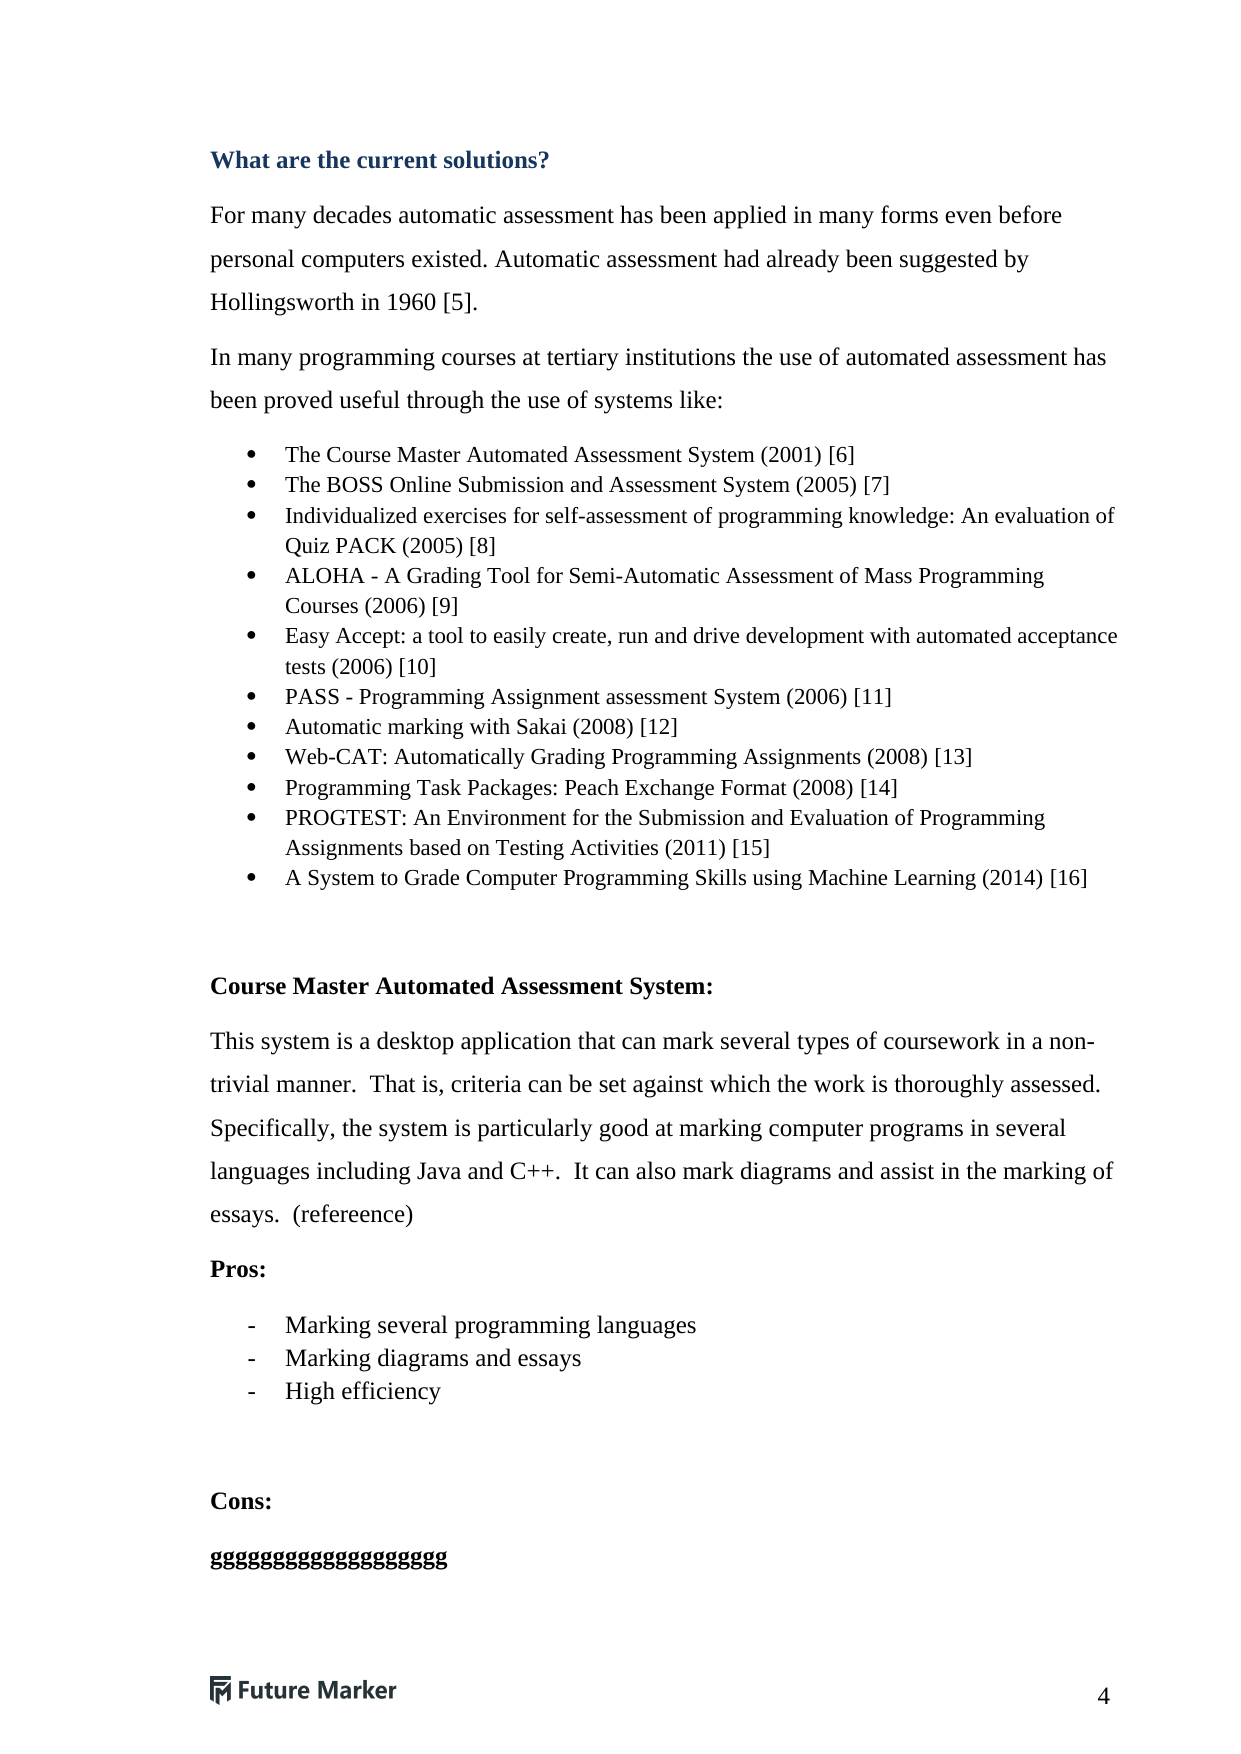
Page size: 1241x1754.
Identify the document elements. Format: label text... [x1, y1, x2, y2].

picture [210, 1676, 397, 1705]
text For many decades automatic assessment has been applied in many forms even before personal computers existed. Automatic assessment had already been suggested by Hollingsworth in 1960 . [210, 201, 1120, 316]
list A System to Grade Computer Programming Skills using Machine Learning (2014) [247, 864, 1120, 891]
list ALOHA - A Grading Tool for Semi-Automatic Assessment of Mass Programming Courses (2006) [247, 562, 1120, 619]
text Pros: [210, 1254, 1120, 1283]
list High efficiency [247, 1376, 1120, 1405]
text ggggggggggggggggggg [210, 1541, 1120, 1570]
subtitle What are the current solutions? [210, 145, 1120, 174]
text In many programming courses at tertiary institutions the use of automated assessment has been proved useful through the use of systems like: [210, 342, 1120, 414]
list Web-CAT: Automatically Grading Programming Assignments (2008) [247, 743, 1120, 770]
list The BOSS Online Submission and Assessment System (2005) [247, 471, 1120, 498]
list Automatic marking with Sakai (2008) [247, 713, 1120, 739]
list PASS - Programming Assignment assessment System (2006) [247, 683, 1120, 709]
text Course Master Automated Assessment System: [210, 971, 1120, 999]
list Marking several programming languages [247, 1310, 1120, 1339]
list Individualized exercises for self-assessment of programming knowledge: An evaluation of Quiz PACK (2005) [247, 502, 1120, 558]
list Easy Accept: a tool to easily create, run and drive development with automated acceptance tests (2006) [247, 622, 1120, 679]
text Cons: [210, 1486, 1120, 1514]
list The Course Master Automated Assessment System (2001) [247, 441, 1120, 468]
list Marking diagrams and essays [247, 1343, 1120, 1372]
list Programming Task Packages: Peach Exchange Format (2008) [247, 773, 1120, 800]
text This system is a desktop application that can mark several types of coursework in a non-trivial manner. That is, criteria can be set against which the work is thoroughly assessed. Specifically, the system is particularly good at marking computer programs in several languages including Java and C++. It can also mark diagrams and assist in the marking of essays. (refereence) [210, 1026, 1120, 1228]
list PROGTEST: An Environment for the Submission and Evaluation of Programming Assignments based on Testing Activities (2011) [247, 804, 1120, 860]
